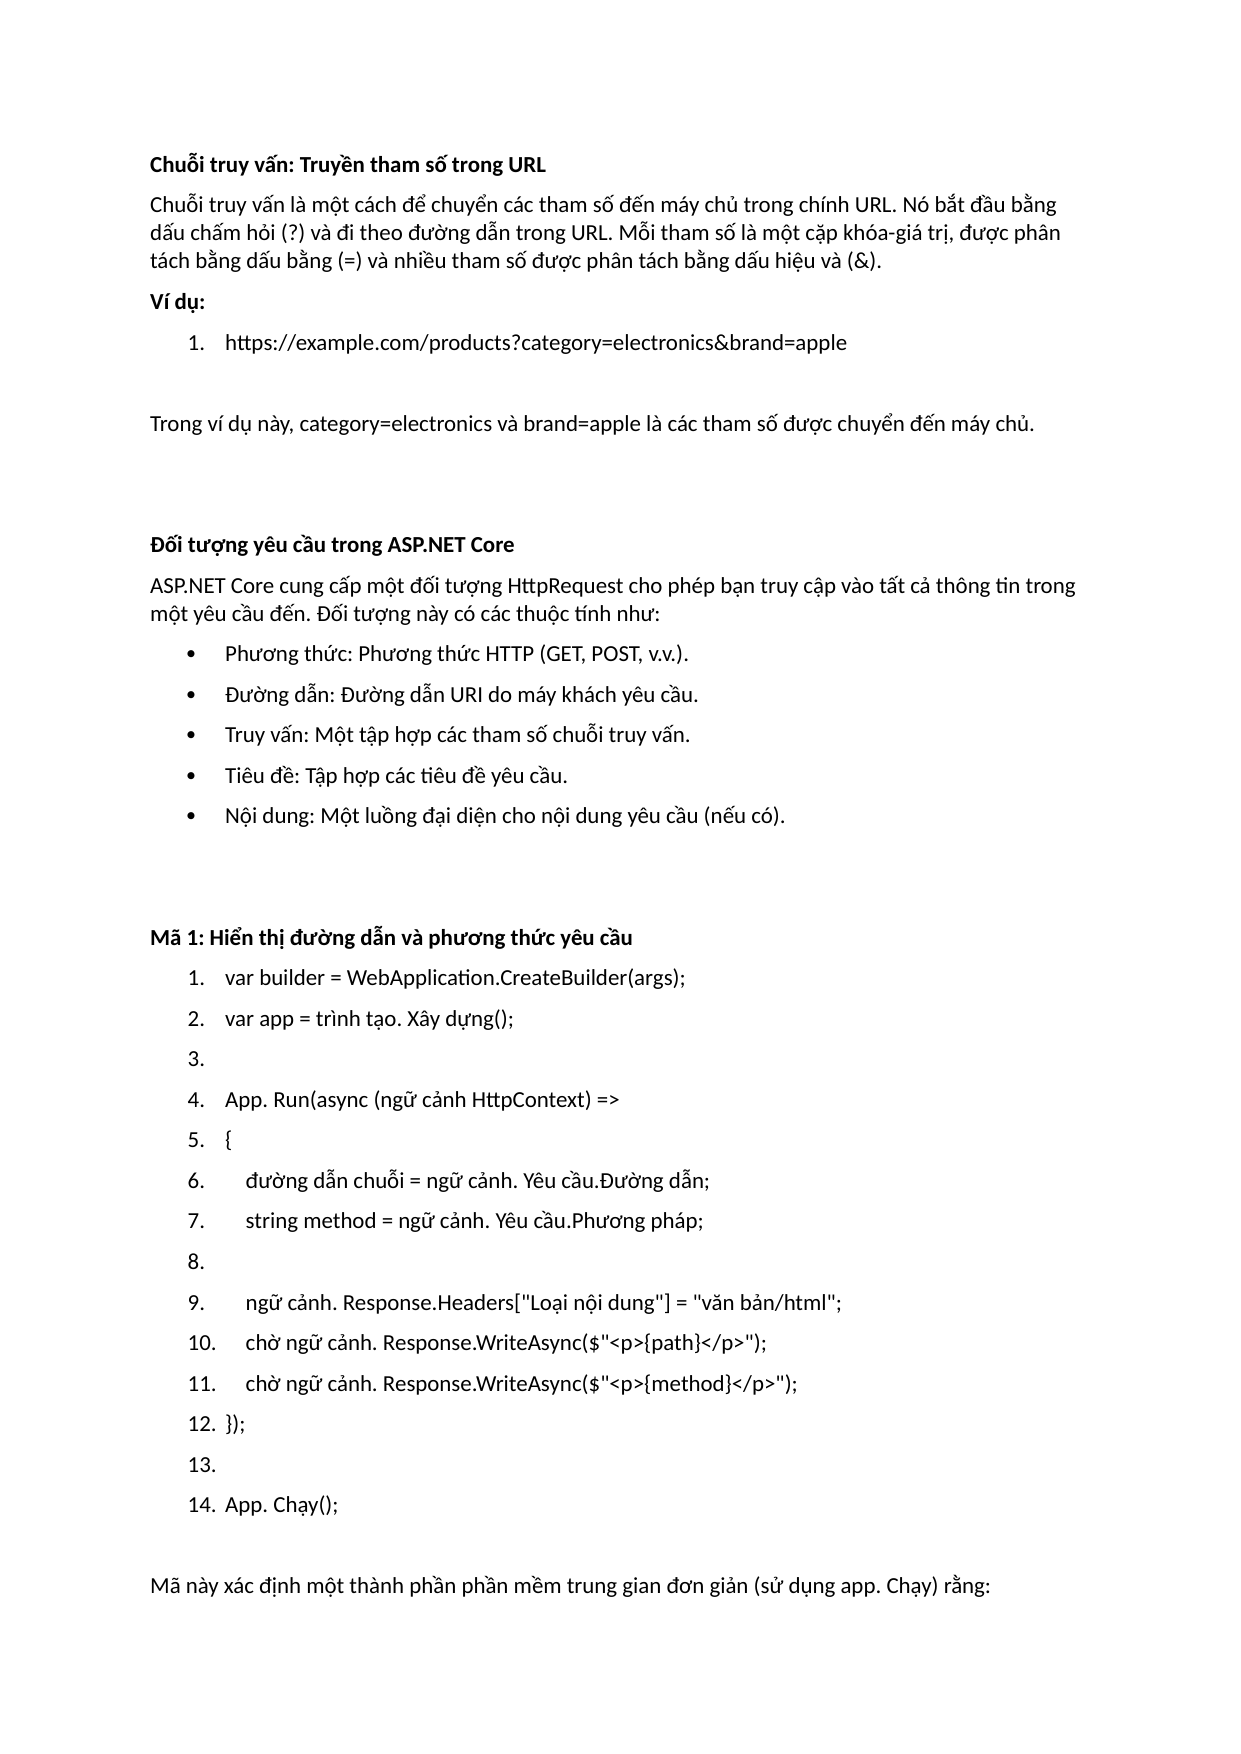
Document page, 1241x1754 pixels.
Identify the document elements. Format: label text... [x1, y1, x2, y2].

list Truy vấn: Một tập hợp các tham số chuỗi truy vấn. [187, 720, 1090, 748]
text ASP.NET Core cung cấp một đối tượng HttpRequest cho phép bạn truy cập vào tất cả thông tin trong một yêu cầu đến. Đối tượng này có các thuộc tính như: [150, 571, 1090, 627]
text Mã này xác định một thành phần phần mềm trung gian đơn giản (sử dụng app. Chạy) rằng: [150, 1571, 1090, 1599]
list Đường dẫn: Đường dẫn URI do máy khách yêu cầu. [187, 680, 1090, 708]
list đường dẫn chuỗi = ngữ cảnh. Yêu cầu.Đường dẫn; [187, 1166, 1090, 1194]
list ngữ cảnh. Response.Headers["Loại nội dung"] = "văn bản/html"; [187, 1288, 1090, 1316]
text Chuỗi truy vấn là một cách để chuyển các tham số đến máy chủ trong chính URL. Nó bắt đầu bằng dấu chấm hỏi (?) và đi theo đường dẫn trong URL. Mỗi tham số là một cặp khóa-giá trị, được phân tách bằng dấu bằng (=) và nhiều tham số được phân tách bằng dấu hiệu và (&). [150, 191, 1090, 274]
text Đối tượng yêu cầu trong ASP.NET Core [150, 530, 1090, 558]
list chờ ngữ cảnh. Response.WriteAsync($"<p>{path}</p>"); [187, 1328, 1090, 1356]
list var builder = WebApplication.CreateBuilder(args); [187, 963, 1090, 991]
list }); [187, 1409, 1090, 1437]
text Mã 1: Hiển thị đường dẫn và phương thức yêu cầu [150, 923, 1090, 951]
list Nội dung: Một luồng đại diện cho nội dung yêu cầu (nếu có). [187, 801, 1090, 829]
list var app = trình tạo. Xây dựng(); [187, 1004, 1090, 1032]
text Chuỗi truy vấn: Truyền tham số trong URL [150, 150, 1090, 178]
list chờ ngữ cảnh. Response.WriteAsync($"<p>{method}</p>"); [187, 1369, 1090, 1397]
text Trong ví dụ này, category=electronics và brand=apple là các tham số được chuyển đến máy chủ. [150, 409, 1090, 437]
text Ví dụ: [150, 287, 1090, 315]
list App. Run(async (ngữ cảnh HttpContext) => [187, 1085, 1090, 1113]
list { [187, 1126, 1090, 1153]
list Tiêu đề: Tập hợp các tiêu đề yêu cầu. [187, 761, 1090, 789]
list App. Chạy(); [187, 1490, 1090, 1518]
list https://example.com/products?category=electronics&brand=apple [187, 328, 1090, 356]
list string method = ngữ cảnh. Yêu cầu.Phương pháp; [187, 1207, 1090, 1234]
list Phương thức: Phương thức HTTP (GET, POST, v.v.). [187, 639, 1090, 667]
